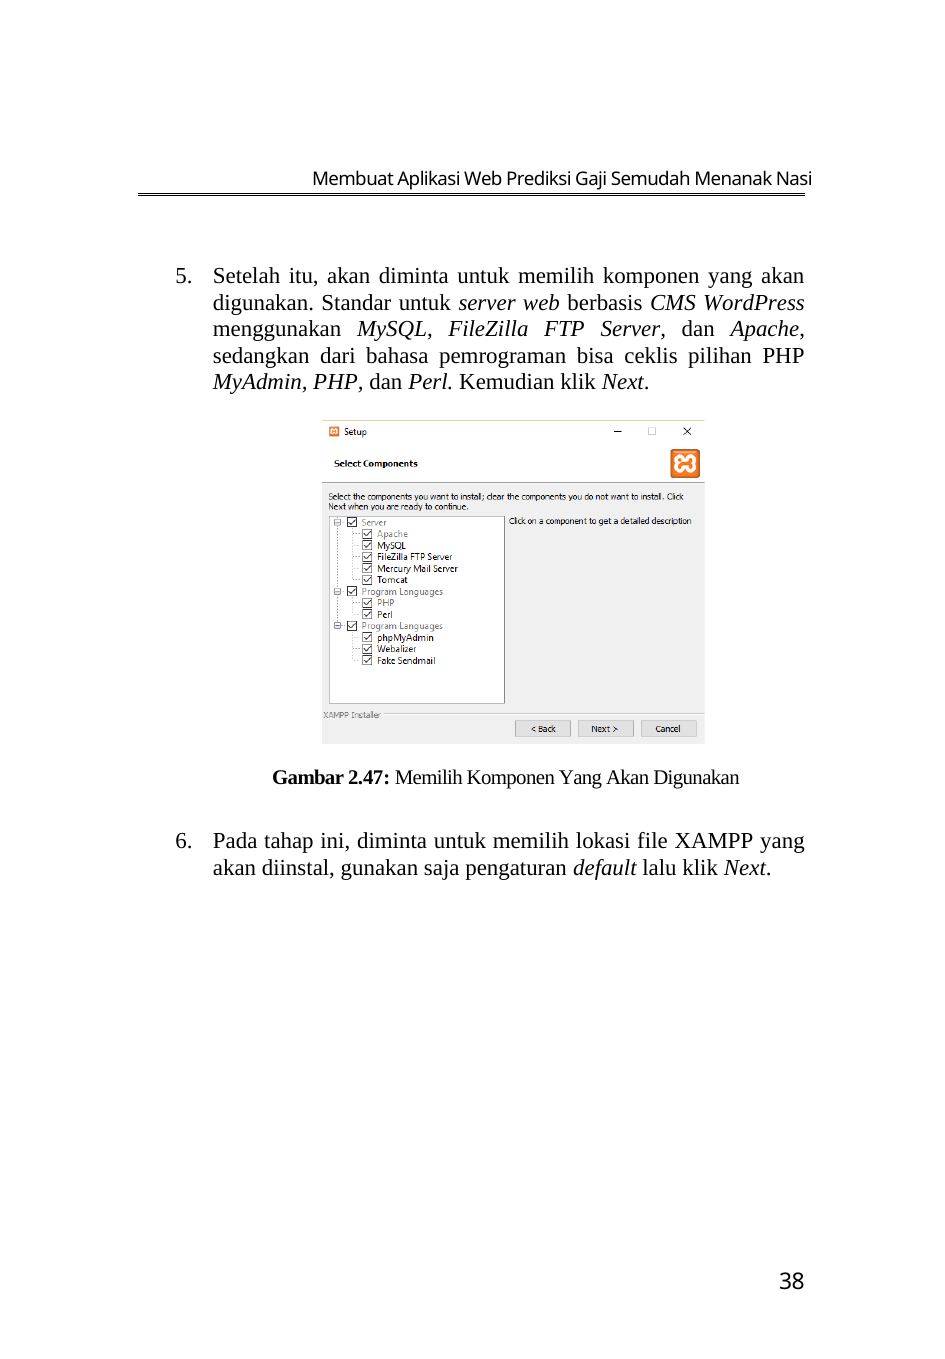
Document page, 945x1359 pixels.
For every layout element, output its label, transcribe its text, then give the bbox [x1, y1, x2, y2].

text Gambar 2.47: Memilih Komponen Yang Akan Digunakan [138, 765, 805, 789]
list Setelah itu, akan diminta untuk memilih komponen yang akan digunakan. Standar untuk server web berbasis CMS WordPress menggunakan MySQL, FileZilla FTP Server, dan Apache, sedangkan dari bahasa pemrograman bisa ceklis pilihan PHP MyAdmin, PHP, dan Perl. Kemudian klik Next. [175, 263, 805, 394]
list Pada tahap ini, diminta untuk memilih lokasi file XAMPP yang akan diinstal, gunakan saja pengaturan default lalu klik Next. [175, 828, 805, 880]
picture [322, 420, 705, 744]
